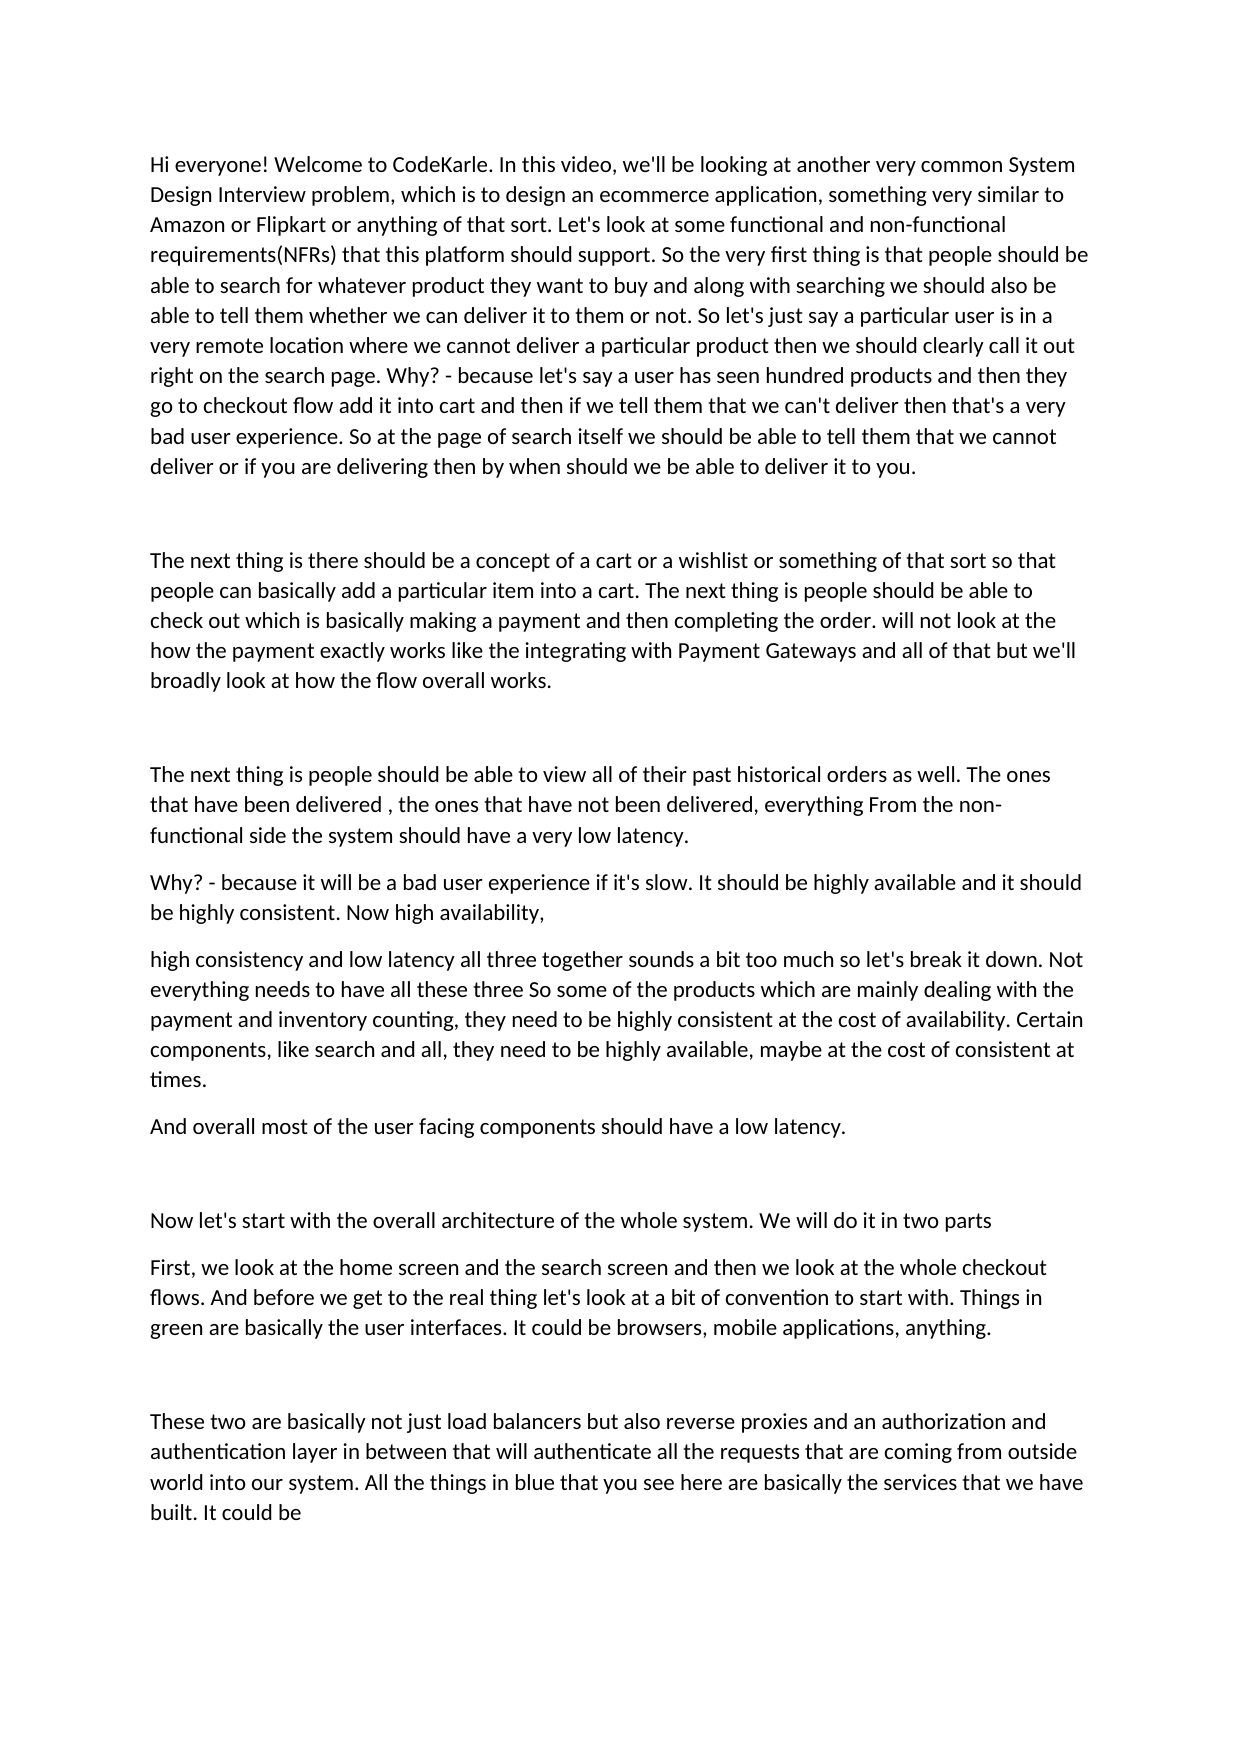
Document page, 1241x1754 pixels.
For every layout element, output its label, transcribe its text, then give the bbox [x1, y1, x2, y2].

text The next thing is people should be able to view all of their past historical orders as well. The ones that have been delivered , the ones that have not been delivered, everything From the non-functional side the system should have a very low latency. [150, 760, 1090, 849]
text These two are basically not just load balancers but also reverse proxies and an authorization and authentication layer in between that will authenticate all the requests that are coming from outside world into our system. All the things in blue that you see here are basically the services that we have built. It could be [150, 1407, 1090, 1526]
text Hi everyone! Welcome to CodeKarle. In this video, we'll be looking at another very common System Design Interview problem, which is to design an ecommerce application, something very similar to Amazon or Flipkart or anything of that sort. Let's look at some functional and non-functional requirements(NFRs) that this platform should support. So the very first thing is that people should be able to search for whatever product they want to buy and along with searching we should also be able to tell them whether we can deliver it to them or not. So let's just say a particular user is in a very remote location where we cannot deliver a particular product then we should clearly call it out right on the search page. Why? - because let's say a user has seen hundred products and then they go to checkout flow add it into cart and then if we tell them that we can't deliver then that's a very bad user experience. So at the page of search itself we should be able to tell them that we cannot deliver or if you are delivering then by when should we be able to deliver it to you. [150, 150, 1090, 480]
text First, we look at the home screen and the search screen and then we look at the whole checkout flows. And before we get to the real thing let's look at a bit of convention to start with. Things in green are basically the user interfaces. It could be browsers, mobile applications, anything. [150, 1253, 1090, 1342]
text Why? - because it will be a bad user experience if it's slow. It should be highly available and it should be highly consistent. Now high availability, [150, 868, 1090, 926]
text high consistency and low latency all three together sounds a bit too much so let's break it down. Not everything needs to have all these three So some of the products which are mainly dealing with the payment and inventory counting, they need to be highly consistent at the cost of availability. Certain components, like search and all, they need to be highly available, maybe at the cost of consistent at times. [150, 945, 1090, 1094]
text And overall most of the user facing components should have a low latency. [150, 1112, 1090, 1141]
text Now let's start with the overall architecture of the whole system. We will do it in two parts [150, 1206, 1090, 1234]
text The next thing is there should be a concept of a cart or a wishlist or something of that sort so that people can basically add a particular item into a cart. The next thing is people should be able to check out which is basically making a payment and then completing the order. will not look at the how the payment exactly works like the integrating with Payment Gateways and all of that but we'll broadly look at how the flow overall works. [150, 546, 1090, 695]
